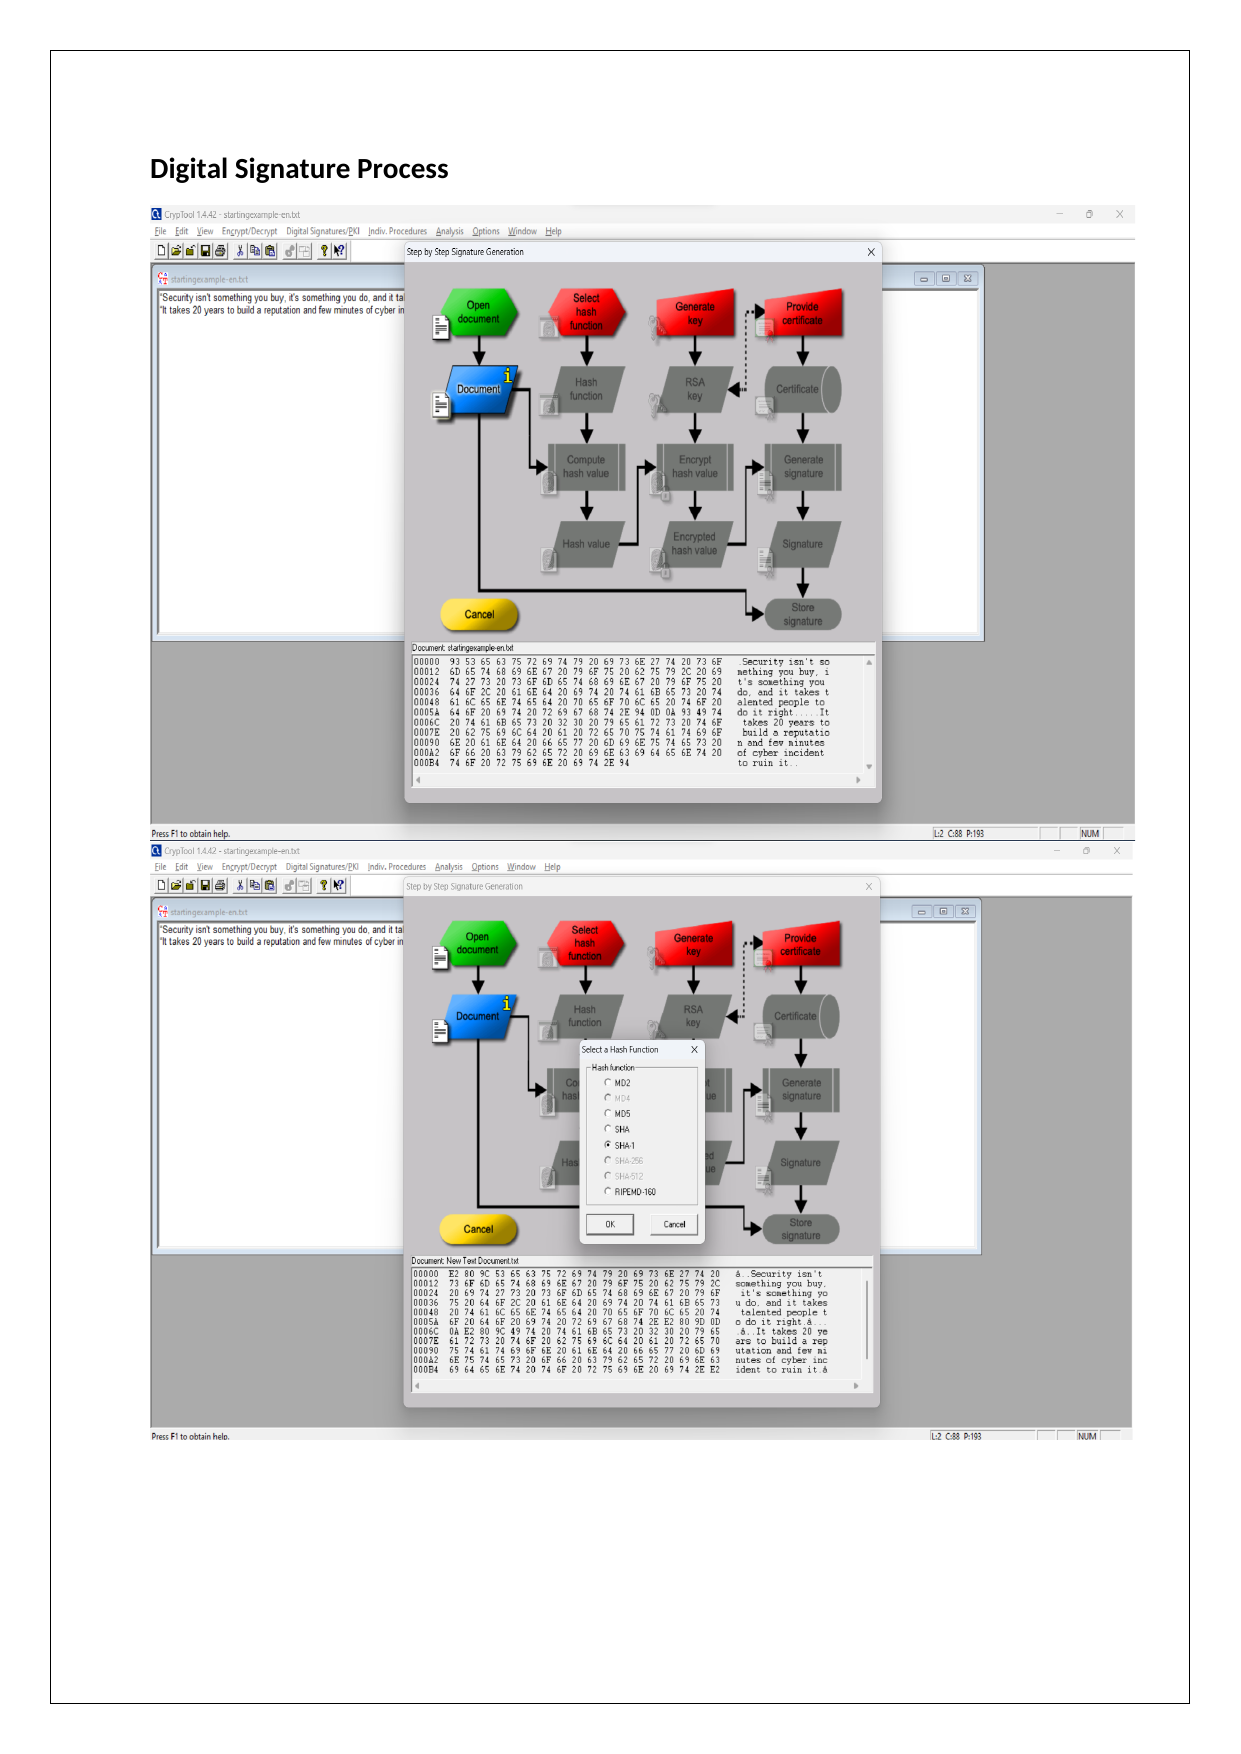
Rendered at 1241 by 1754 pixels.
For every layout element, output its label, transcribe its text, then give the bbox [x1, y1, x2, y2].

picture [150, 842, 1133, 1440]
picture [150, 205, 1135, 841]
text Digital Signature Process [150, 150, 1090, 186]
